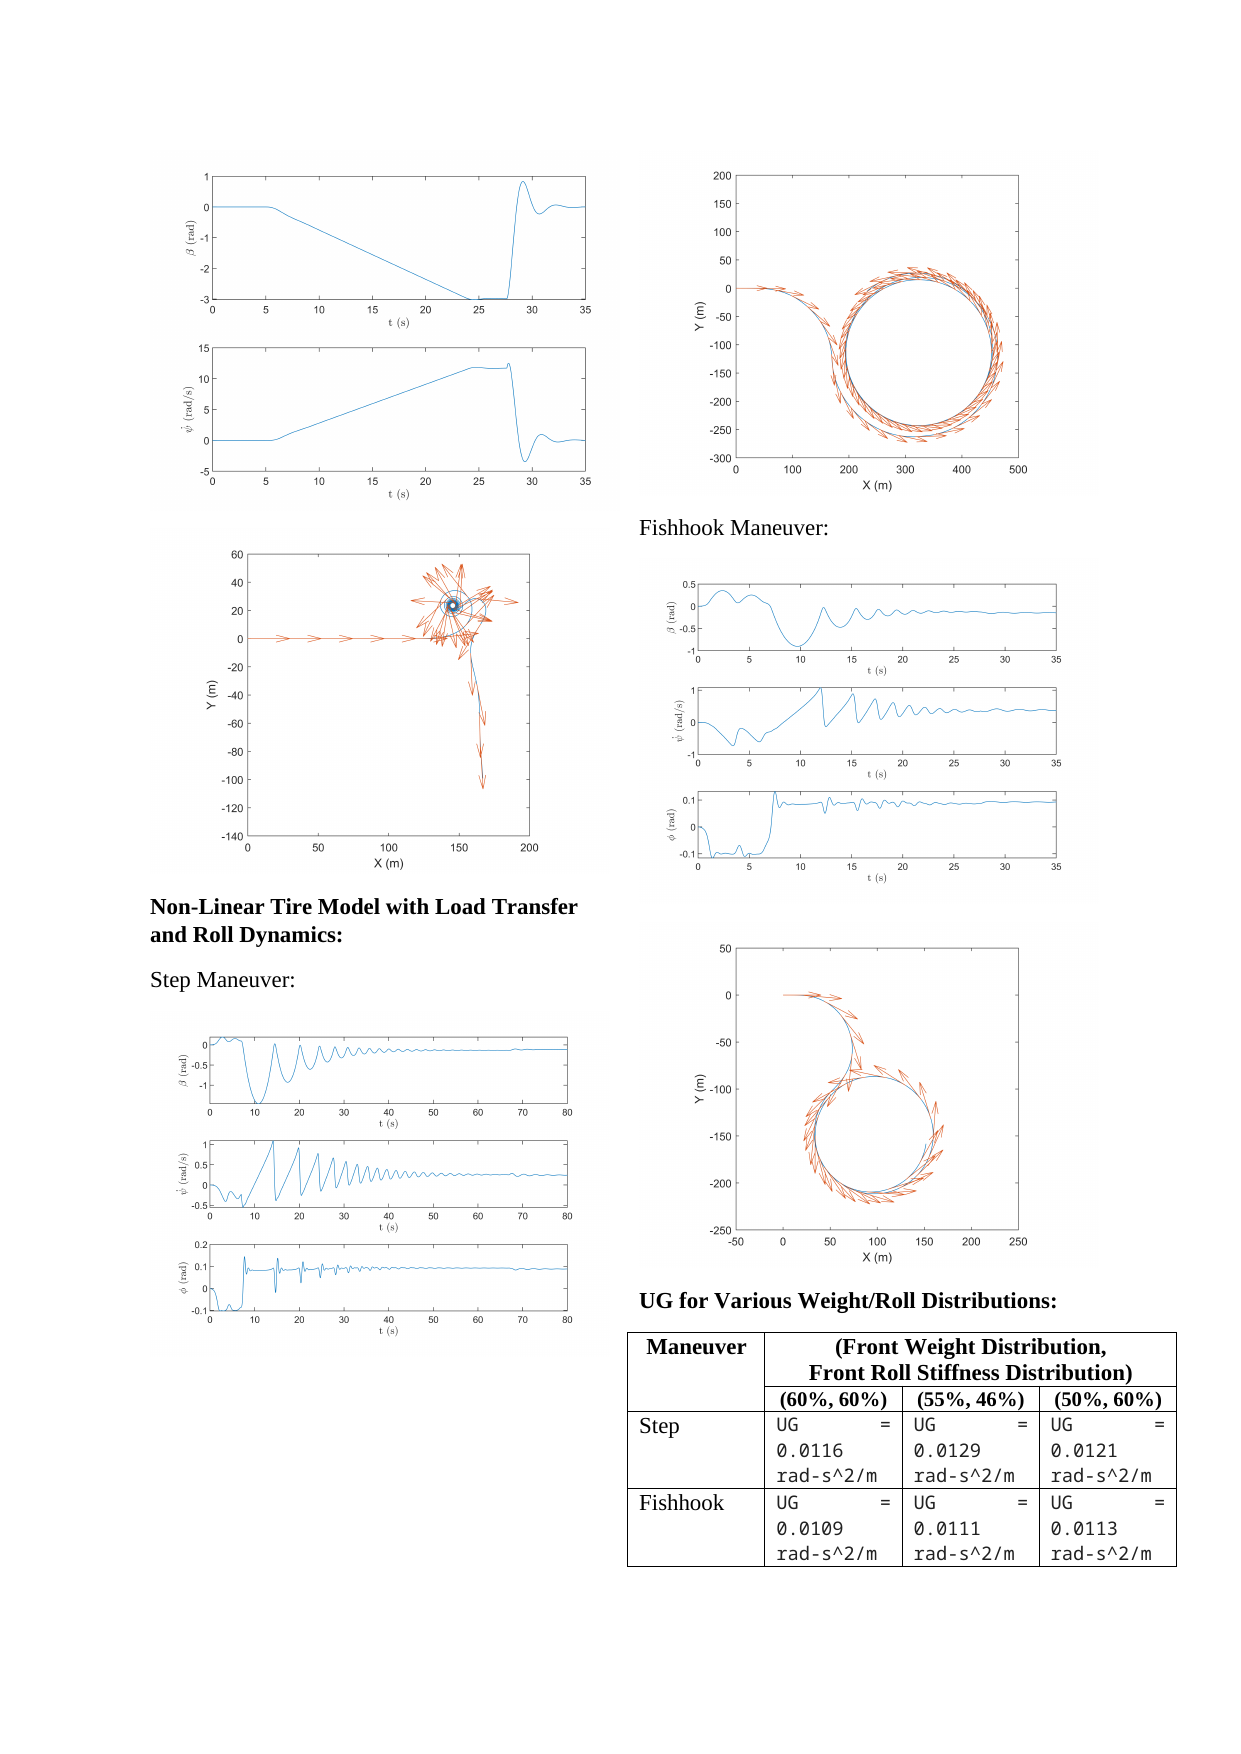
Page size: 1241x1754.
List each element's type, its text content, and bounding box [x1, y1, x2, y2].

text Non-Linear Tire Model with Load Transfer and Roll Dynamics: [150, 893, 601, 947]
table_header (Front Weight Distribution, Front Roll Stiffness Distribution) [765, 1333, 1176, 1386]
table_cell UG = 0.0113 rad-s^2/m [1040, 1489, 1176, 1566]
table_cell (60%, 60%) [765, 1387, 902, 1411]
table_cell UG = 0.0129 rad-s^2/m [903, 1412, 1039, 1488]
table_cell (55%, 46%) [903, 1387, 1039, 1411]
text Step Maneuver: [150, 966, 601, 993]
text UG for Various Weight/Roll Distributions: [639, 1287, 1090, 1313]
table_cell UG = 0.0121 rad-s^2/m [1040, 1412, 1176, 1488]
table_cell UG = 0.0109 rad-s^2/m [765, 1489, 902, 1566]
table_cell Step [628, 1412, 764, 1488]
table_header Maneuver [628, 1333, 764, 1411]
table_cell Fishhook [628, 1489, 764, 1566]
text Fishhook Maneuver: [639, 514, 1090, 540]
table_cell UG = 0.0111 rad-s^2/m [903, 1489, 1039, 1566]
table_cell (50%, 60%) [1040, 1387, 1176, 1411]
table_cell UG = 0.0116 rad-s^2/m [765, 1412, 902, 1488]
